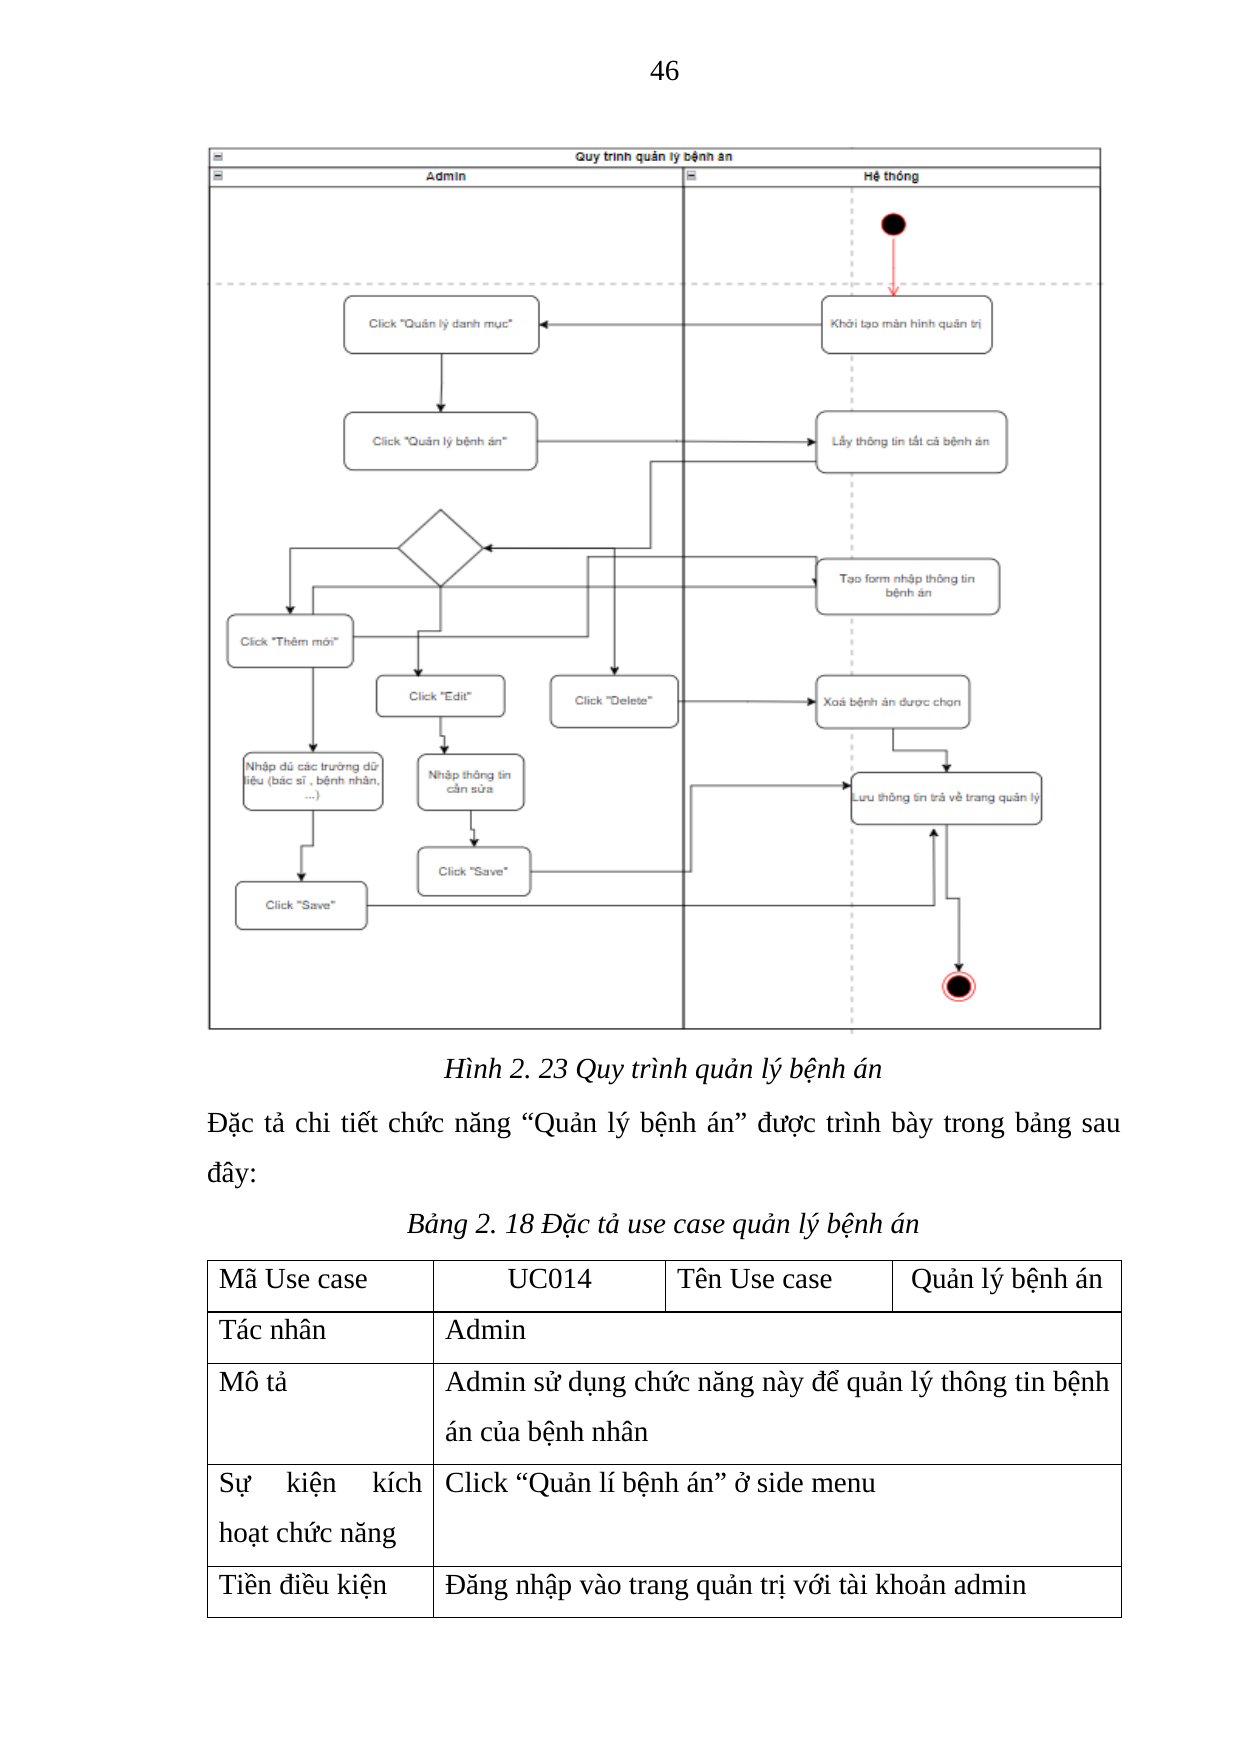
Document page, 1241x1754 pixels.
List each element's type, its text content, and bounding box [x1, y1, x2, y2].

text Hình 2. 23 Quy trình quản lý bệnh án [207, 1051, 1122, 1084]
text Bảng 2. 18 Đặc tả use case quản lý bệnh án [207, 1206, 1122, 1239]
table_cell Tác nhân [208, 1313, 433, 1363]
table_header Quản lý bệnh án [893, 1261, 1121, 1311]
table_cell Tiền điều kiện [208, 1567, 433, 1617]
table_cell Click “Quản lí bệnh án” ở side menu [434, 1465, 1121, 1566]
table_header Tên Use case [666, 1261, 892, 1311]
table_cell Mô tả [208, 1364, 433, 1464]
table_cell Admin sử dụng chức năng này để quản lý thông tin bệnh án của bệnh nhân [434, 1364, 1121, 1464]
table_cell Admin [434, 1313, 1121, 1363]
table_cell Sự kiện kích hoạt chức năng [208, 1465, 433, 1566]
text Đặc tả chi tiết chức năng “Quản lý bệnh án” được trình bày trong bảng sau đây: [207, 1105, 1122, 1189]
table_header Mã Use case [208, 1261, 433, 1311]
table_cell Đăng nhập vào trang quản trị với tài khoản admin [434, 1567, 1121, 1617]
picture [206, 147, 1106, 1034]
table_header UC014 [434, 1261, 665, 1311]
